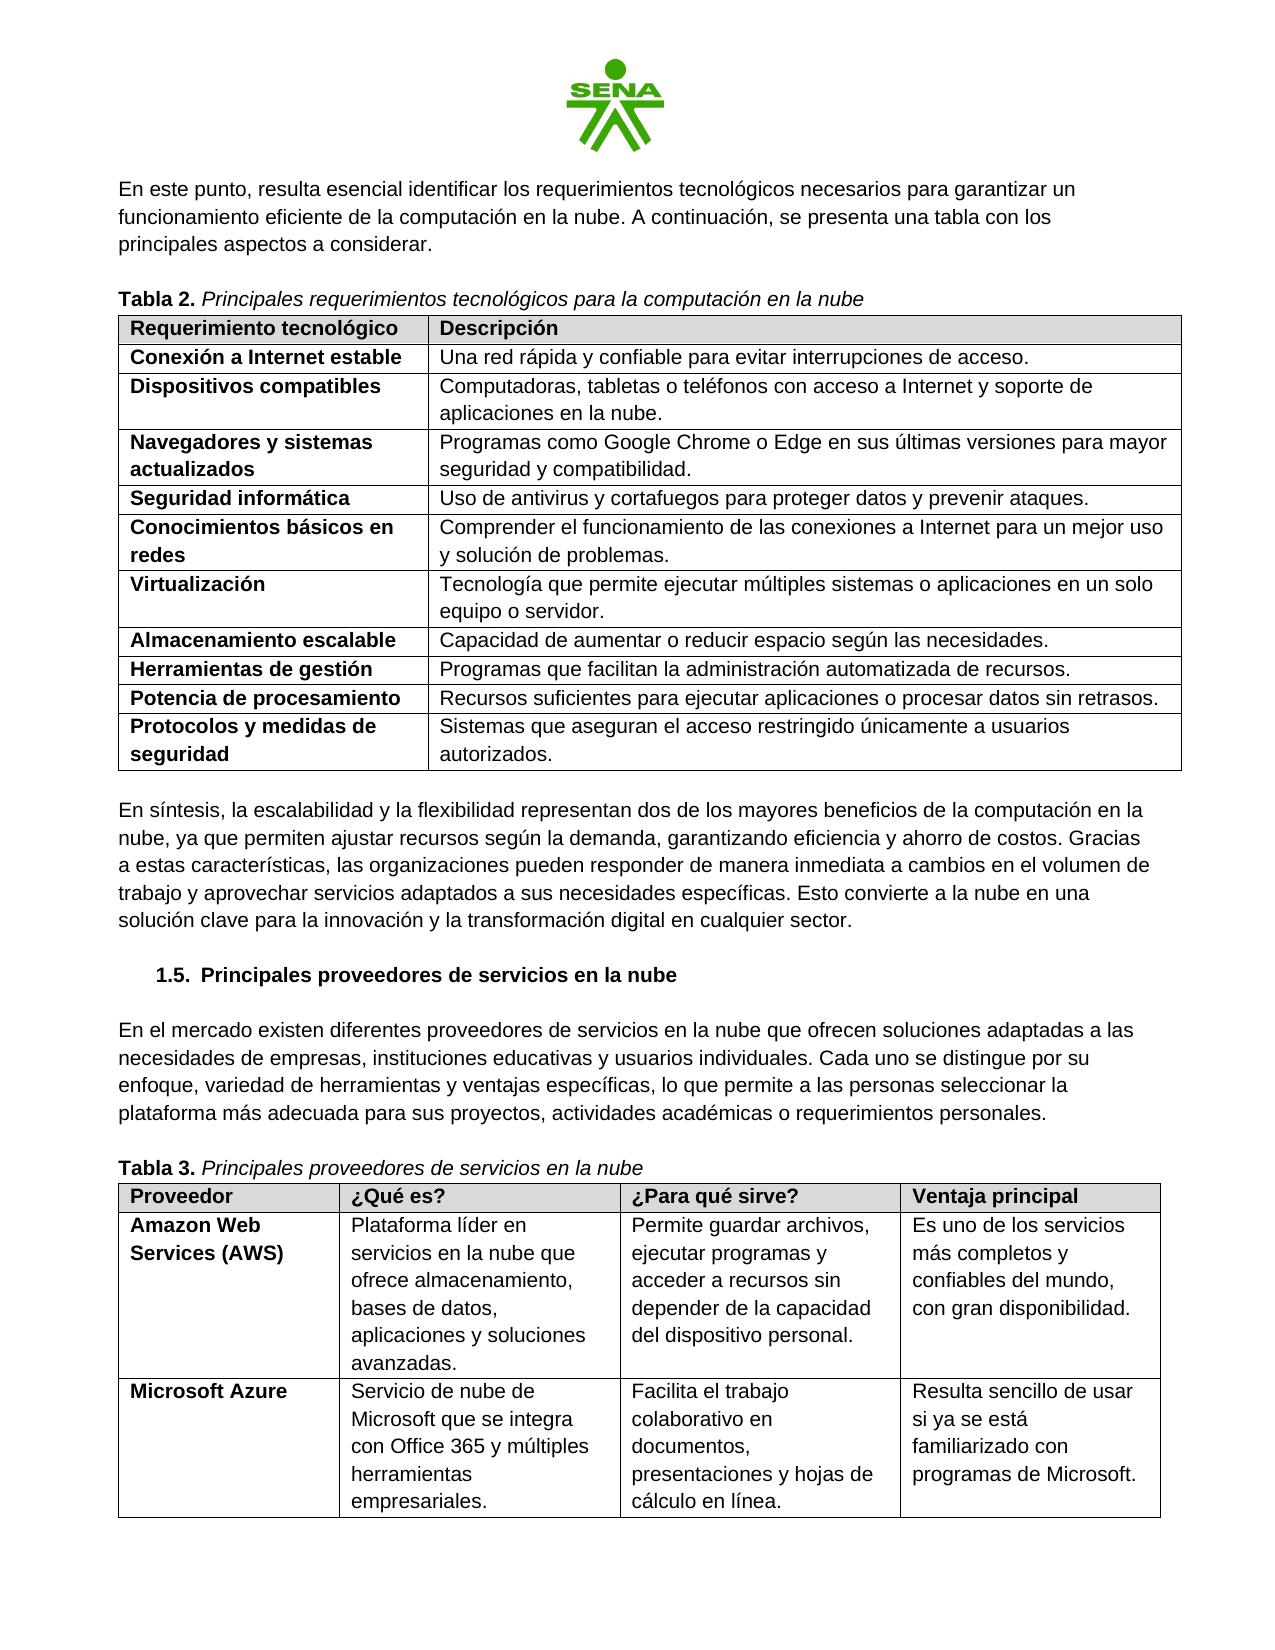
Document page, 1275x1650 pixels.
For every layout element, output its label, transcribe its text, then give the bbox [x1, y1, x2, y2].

table_cell Dispositivos compatibles [119, 374, 428, 429]
table_cell Tecnología que permite ejecutar múltiples sistemas o aplicaciones en un solo equipo o servidor. [429, 571, 1181, 627]
table_cell Permite guardar archivos, ejecutar programas y acceder a recursos sin depender de la capacidad del dispositivo personal. [621, 1213, 900, 1378]
table_cell Comprender el funcionamiento de las conexiones a Internet para un mejor uso y solución de problemas. [429, 515, 1181, 570]
table_cell Programas como Google Chrome o Edge en sus últimas versiones para mayor seguridad y compatibilidad. [429, 430, 1181, 485]
table_cell Conexión a Internet estable [119, 345, 428, 372]
table_cell Uso de antivirus y cortafuegos para proteger datos y prevenir ataques. [429, 486, 1181, 514]
table_cell Herramientas de gestión [119, 657, 428, 684]
table_cell Seguridad informática [119, 486, 428, 514]
table_cell Amazon Web Services (AWS) [119, 1213, 339, 1378]
table_cell Plataforma líder en servicios en la nube que ofrece almacenamiento, bases de datos, aplicaciones y soluciones avanzadas. [340, 1213, 620, 1378]
table_header Ventaja principal [901, 1184, 1160, 1212]
table_header Proveedor [119, 1184, 339, 1212]
table_cell Facilita el trabajo colaborativo en documentos, presentaciones y hojas de cálculo en línea. [621, 1379, 900, 1517]
table_cell Servicio de nube de Microsoft que se integra con Office 365 y múltiples herramientas empresariales. [340, 1379, 620, 1517]
text En síntesis, la escalabilidad y la flexibilidad representan dos de los mayores beneficios de la computación en la nube, ya que permiten ajustar recursos según la demanda, garantizando eficiencia y ahorro de costos. Gracias a estas características, las organizaciones pueden responder de manera inmediata a cambios en el volumen de trabajo y aprovechar servicios adaptados a sus necesidades específicas. Esto convierte a la nube en una solución clave para la innovación y la transformación digital en cualquier sector. [118, 798, 1157, 932]
table_cell Navegadores y sistemas actualizados [119, 430, 428, 485]
table_header Requerimiento tecnológico [119, 316, 428, 343]
list Principales proveedores de servicios en la nube [156, 963, 1157, 987]
table_cell Computadoras, tabletas o teléfonos con acceso a Internet y soporte de aplicaciones en la nube. [429, 374, 1181, 429]
table_cell Virtualización [119, 571, 428, 627]
table_header ¿Para qué sirve? [621, 1184, 900, 1212]
table_cell Sistemas que aseguran el acceso restringido únicamente a usuarios autorizados. [429, 714, 1181, 769]
text En este punto, resulta esencial identificar los requerimientos tecnológicos necesarios para garantizar un funcionamiento eficiente de la computación en la nube. A continuación, se presenta una tabla con los principales aspectos a considerar. [118, 177, 1157, 256]
table_header ¿Qué es? [340, 1184, 620, 1212]
table_cell Recursos suficientes para ejecutar aplicaciones o procesar datos sin retrasos. [429, 685, 1181, 713]
text Tabla 3. Principales proveedores de servicios en la nube [118, 1156, 1157, 1179]
table_cell Almacenamiento escalable [119, 628, 428, 656]
table_header Descripción [429, 316, 1181, 343]
table_cell Microsoft Azure [119, 1379, 339, 1517]
table_cell Conocimientos básicos en redes [119, 515, 428, 570]
table_cell Protocolos y medidas de seguridad [119, 714, 428, 769]
table_cell Una red rápida y confiable para evitar interrupciones de acceso. [429, 345, 1181, 372]
picture [566, 59, 664, 152]
text Tabla 2. Principales requerimientos tecnológicos para la computación en la nube [118, 287, 1157, 311]
table_cell Programas que facilitan la administración automatizada de recursos. [429, 657, 1181, 684]
table_cell Es uno de los servicios más completos y confiables del mundo, con gran disponibilidad. [901, 1213, 1160, 1378]
table_cell Capacidad de aumentar o reducir espacio según las necesidades. [429, 628, 1181, 656]
table_cell Potencia de procesamiento [119, 685, 428, 713]
text En el mercado existen diferentes proveedores de servicios en la nube que ofrecen soluciones adaptadas a las necesidades de empresas, instituciones educativas y usuarios individuales. Cada uno se distingue por su enfoque, variedad de herramientas y ventajas específicas, lo que permite a las personas seleccionar la plataforma más adecuada para sus proyectos, actividades académicas o requerimientos personales. [118, 1018, 1157, 1124]
table_cell Resulta sencillo de usar si ya se está familiarizado con programas de Microsoft. [901, 1379, 1160, 1517]
